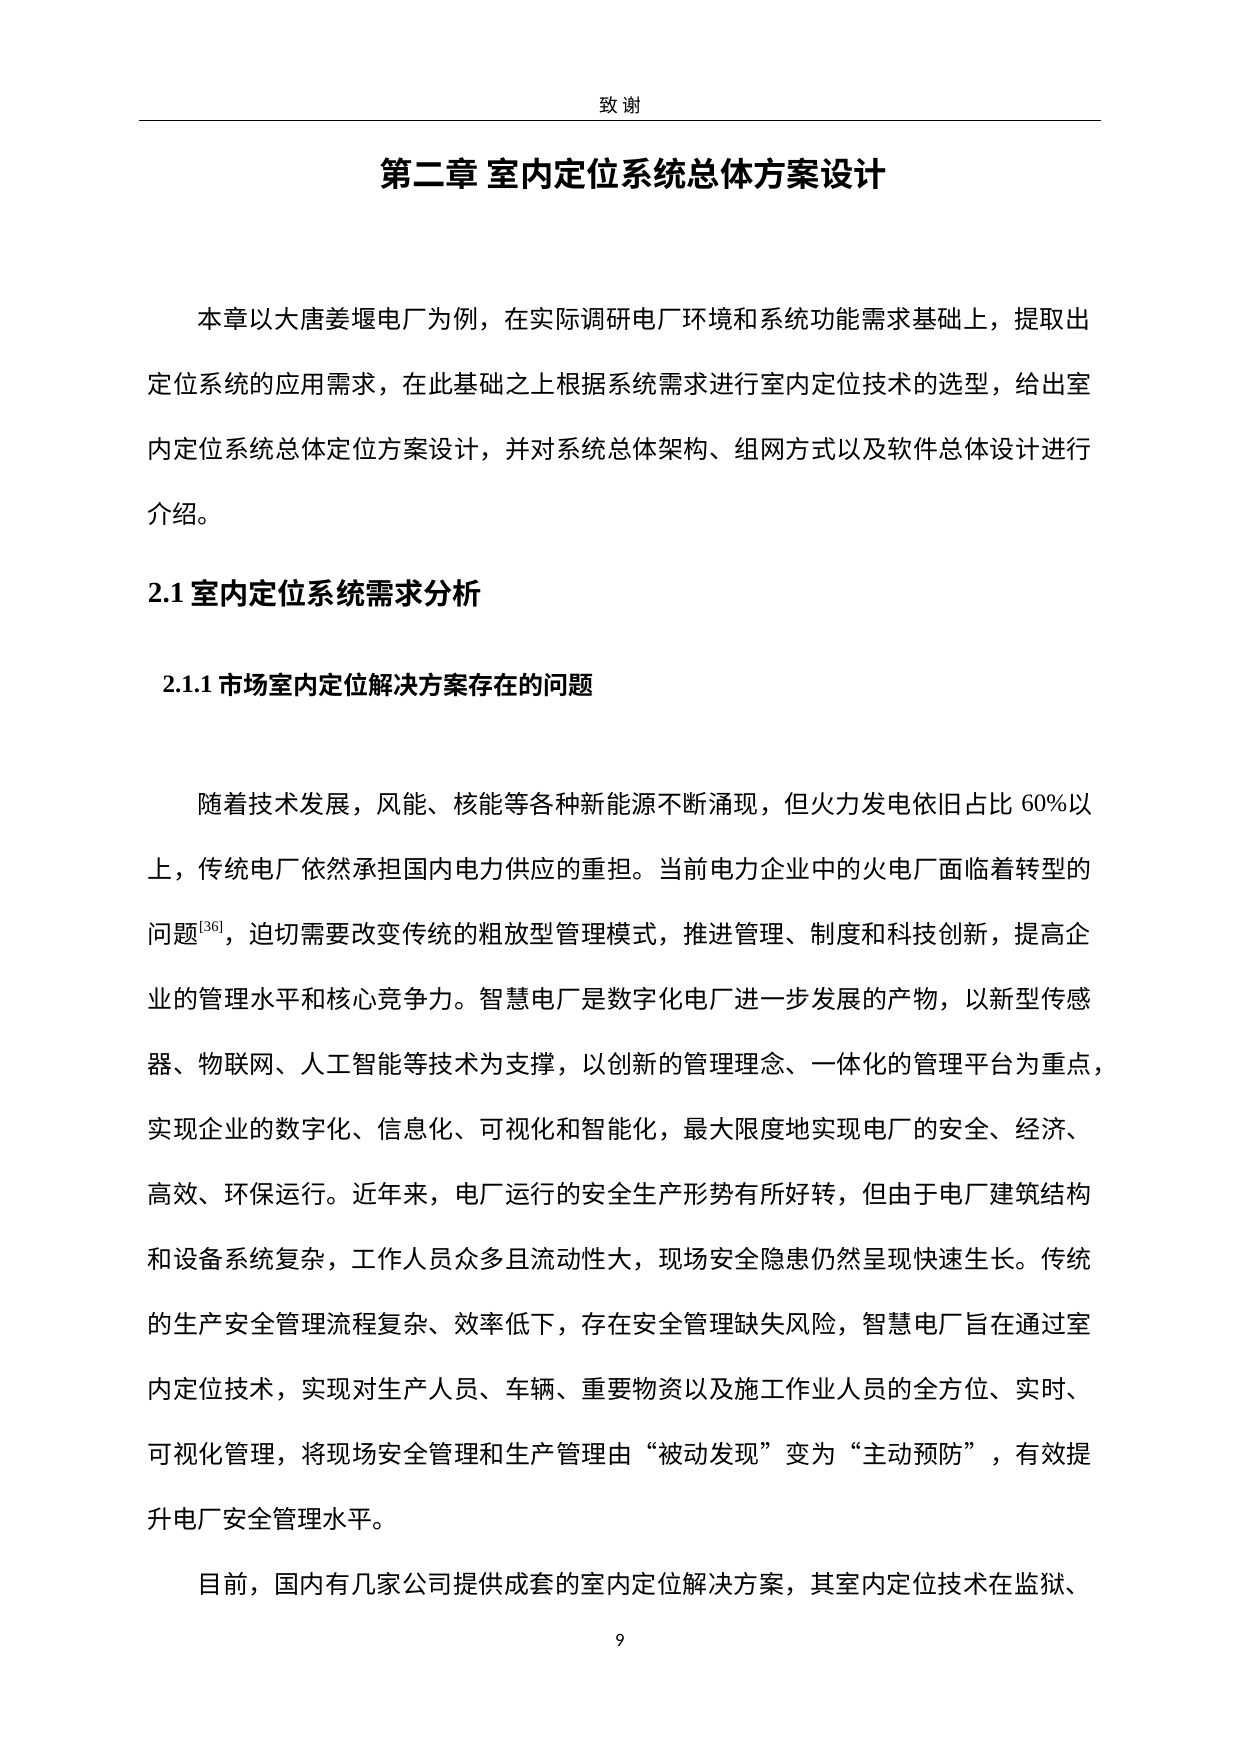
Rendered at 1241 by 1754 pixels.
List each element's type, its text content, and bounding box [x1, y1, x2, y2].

subtitle 第二章 室内定位系统总体方案设计 [173, 139, 1093, 204]
subtitle 2.1.1 市场室内定位解决方案存在的问题 [162, 651, 1093, 716]
subtitle 2.1室内定位系统需求分析 [148, 559, 1093, 624]
text 随着技术发展，风能、核能等各种新能源不断涌现，但火力发电依旧占比60%以上，传统电厂依然承担国内电力供应的重担。当前电力企业中的火电厂面临着转型的问题[36]，迫切需要改变传统的粗放型管理模式，推进管理、制度和科技创新，提高企业的管理水平和核心竞争力。智慧电厂是数字化电厂进一步发展的产物，以新型传感器、物联网、人工智能等技术为支撑，以创新的管理理念、一体化的管理平台为重点，实现企业的数字化、信息化、可视化和智能化，最大限度地实现电厂的安全、经济、高效、环保运行。近年来，电厂运行的安全生产形势有所好转，但由于电厂建筑结构和设备系统复杂，工作人员众多且流动性大，现场安全隐患仍然呈现快速生长。传统的生产安全管理流程复杂、效率低下，存在安全管理缺失风险，智慧电厂旨在通过室内定位技术，实现对生产人员、车辆、重要物资以及施工作业人员的全方位、实时、可视化管理，将现场安全管理和生产管理由“被动发现”变为“主动预防”，有效提升电厂安全管理水平。 [148, 770, 1093, 1550]
text 本章以大唐姜堰电厂为例，在实际调研电厂环境和系统功能需求基础上，提取出定位系统的应用需求，在此基础之上根据系统需求进行室内定位技术的选型，给出室内定位系统总体定位方案设计，并对系统总体架构、组网方式以及软件总体设计进行介绍。 [148, 285, 1093, 545]
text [148, 1550, 1093, 1615]
